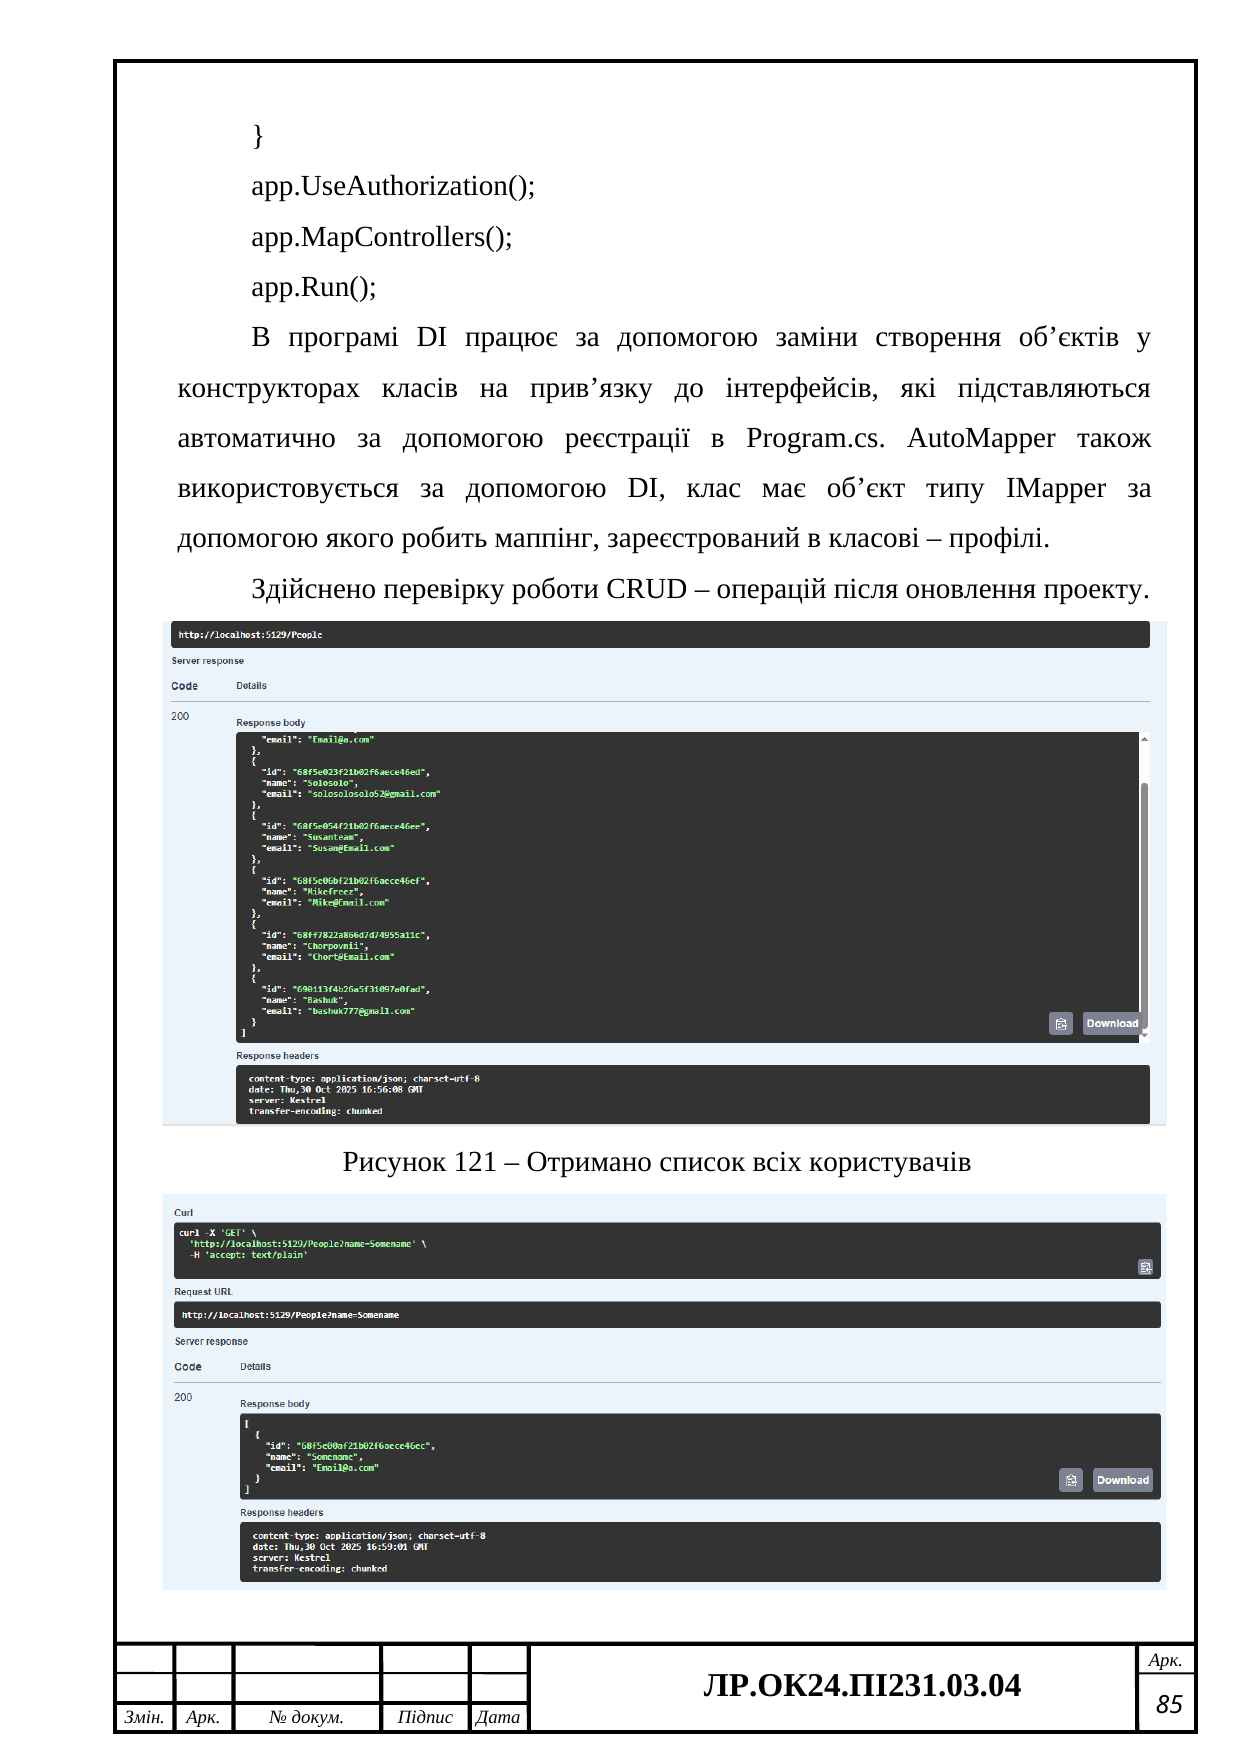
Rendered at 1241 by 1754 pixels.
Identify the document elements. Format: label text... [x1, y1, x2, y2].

picture [162, 1194, 1167, 1590]
text app.UseAuthorization(); [177, 168, 1152, 202]
picture [162, 621, 1167, 1127]
text Здійснено перевірку роботи CRUD – операцій після оновлення проекту. [177, 571, 1152, 604]
text app.MapControllers(); [177, 219, 1152, 252]
text } [177, 118, 1152, 152]
text Рисунок 121 – Отримано список всіх користувачів [162, 1144, 1152, 1177]
text В програмі DI працює за допомогою заміни створення об’єктів у конструкторах класів на прив’язку до інтерфейсів, які підставляються автоматично за допомогою реєстрації в Program.cs. AutoMapper також використовується за допомогою DI, клас має об’єкт типу IMapper за допомогою якого робить маппінг, зареєстрований в класові – профілі. [177, 319, 1152, 554]
text app.Run(); [177, 269, 1152, 303]
